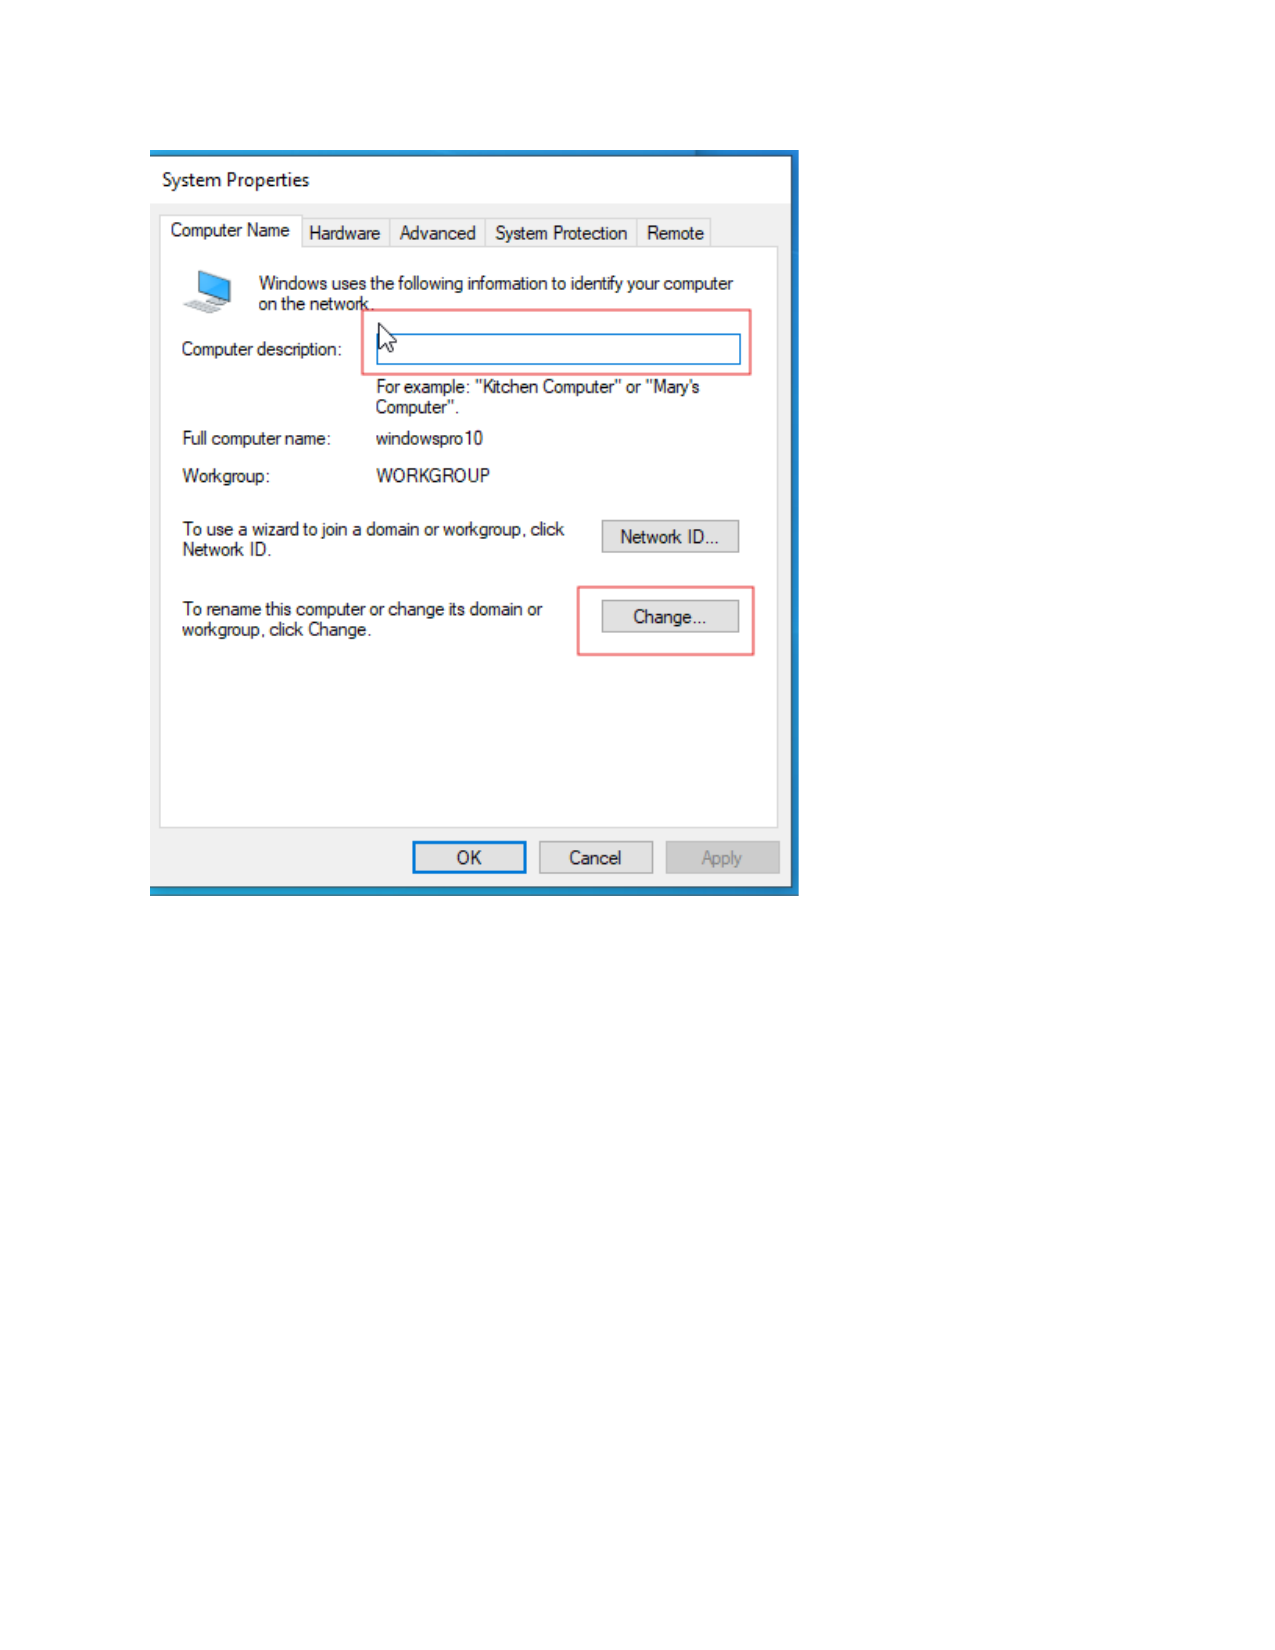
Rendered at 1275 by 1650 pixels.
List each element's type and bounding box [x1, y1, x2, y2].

picture [150, 150, 799, 896]
